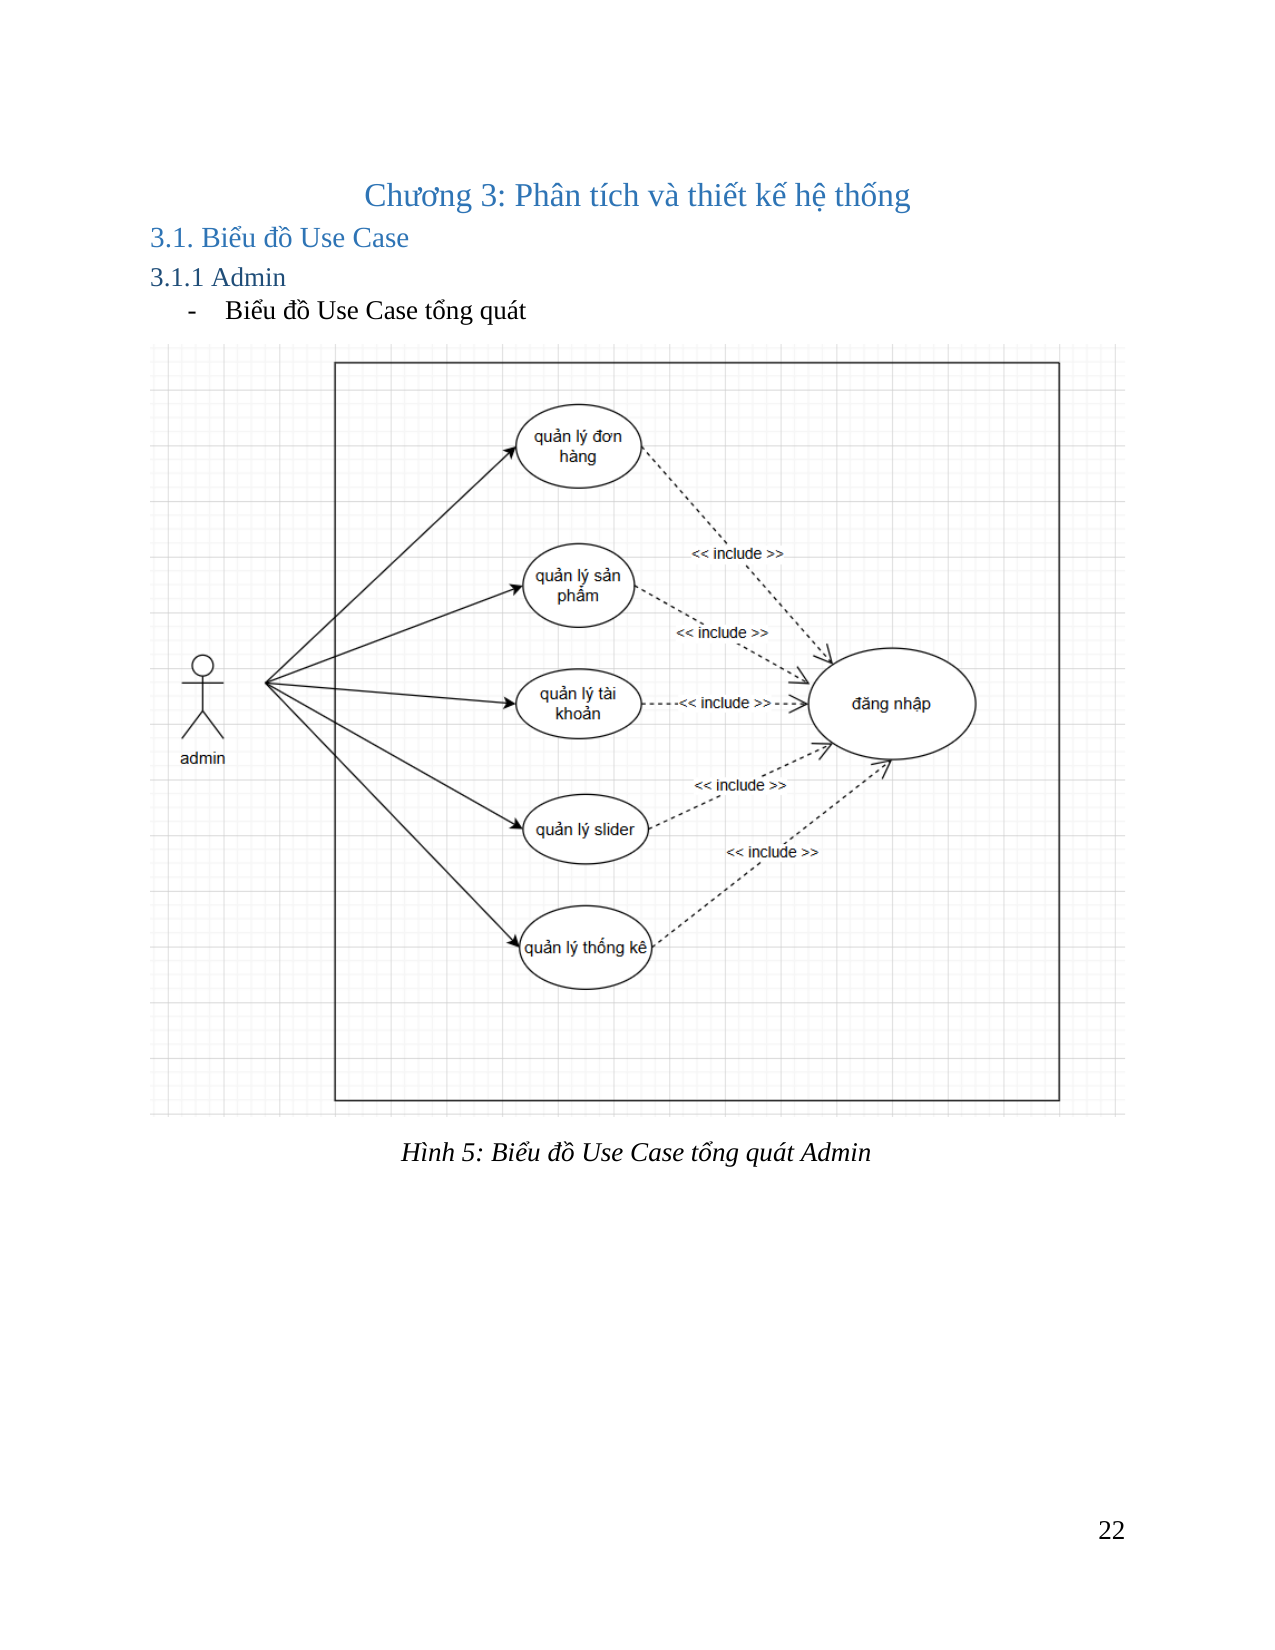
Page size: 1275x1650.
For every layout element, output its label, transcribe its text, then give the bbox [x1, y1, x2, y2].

text Hình 5: Biểu đồ Use Case tổng quát Admin [150, 1136, 1125, 1167]
list Biểu đồ Use Case tổng quát [187, 294, 1125, 326]
subtitle Chương 3: Phân tích và thiết kế hệ thống [150, 175, 1125, 213]
subtitle 3.1.1 Admin [150, 261, 1125, 292]
subtitle 3.1. Biểu đồ Use Case [150, 221, 1125, 254]
picture [150, 344, 1125, 1117]
